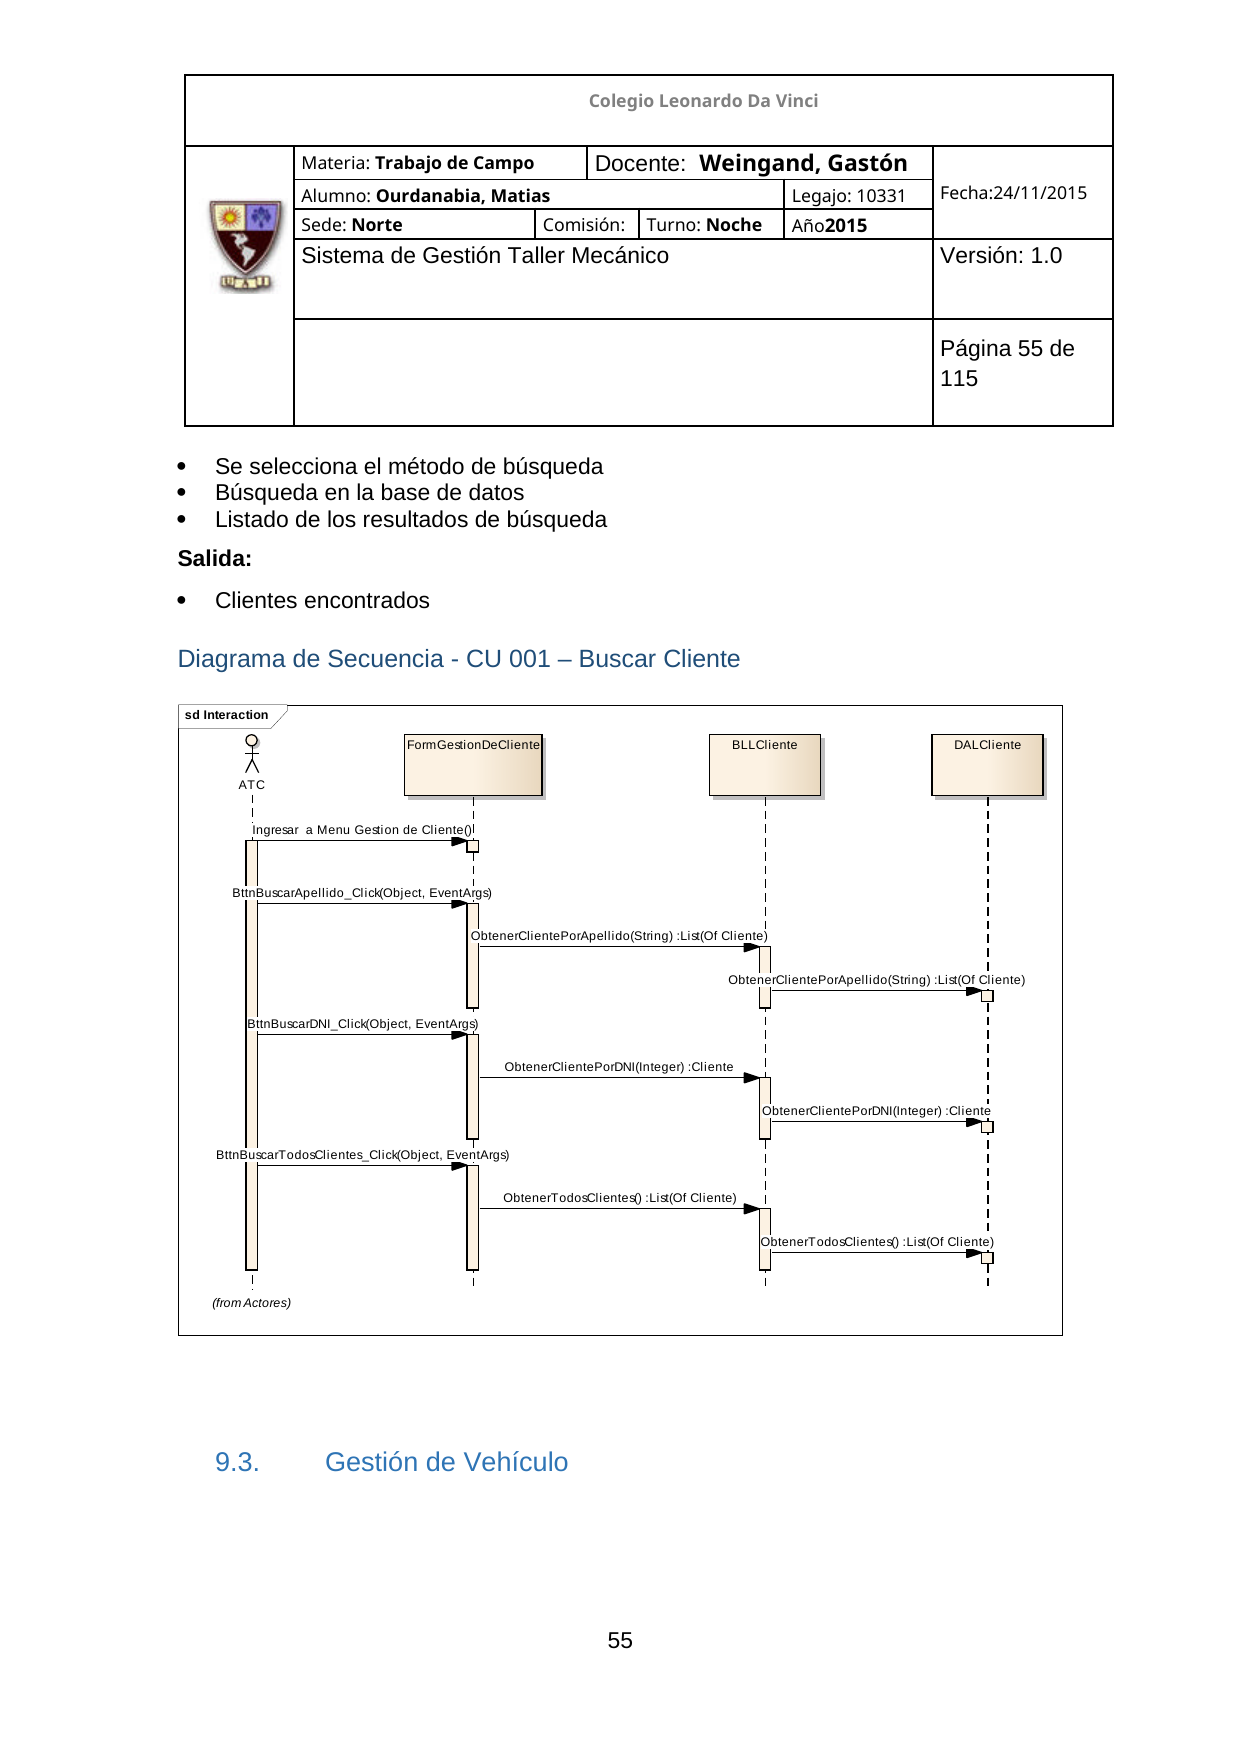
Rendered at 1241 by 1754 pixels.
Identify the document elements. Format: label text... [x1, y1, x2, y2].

list Búsqueda en la base de datos [177, 479, 1063, 506]
subtitle Diagrama de Secuencia - CU 001 – Buscar Cliente [177, 644, 1063, 673]
list Listado de los resultados de búsqueda [177, 506, 1063, 532]
subtitle Gestión de Vehículo [215, 1446, 1063, 1477]
list Clientes encontrados [177, 587, 1063, 613]
list Se selecciona el método de búsqueda [177, 453, 1063, 479]
text Salida: [177, 544, 1063, 571]
